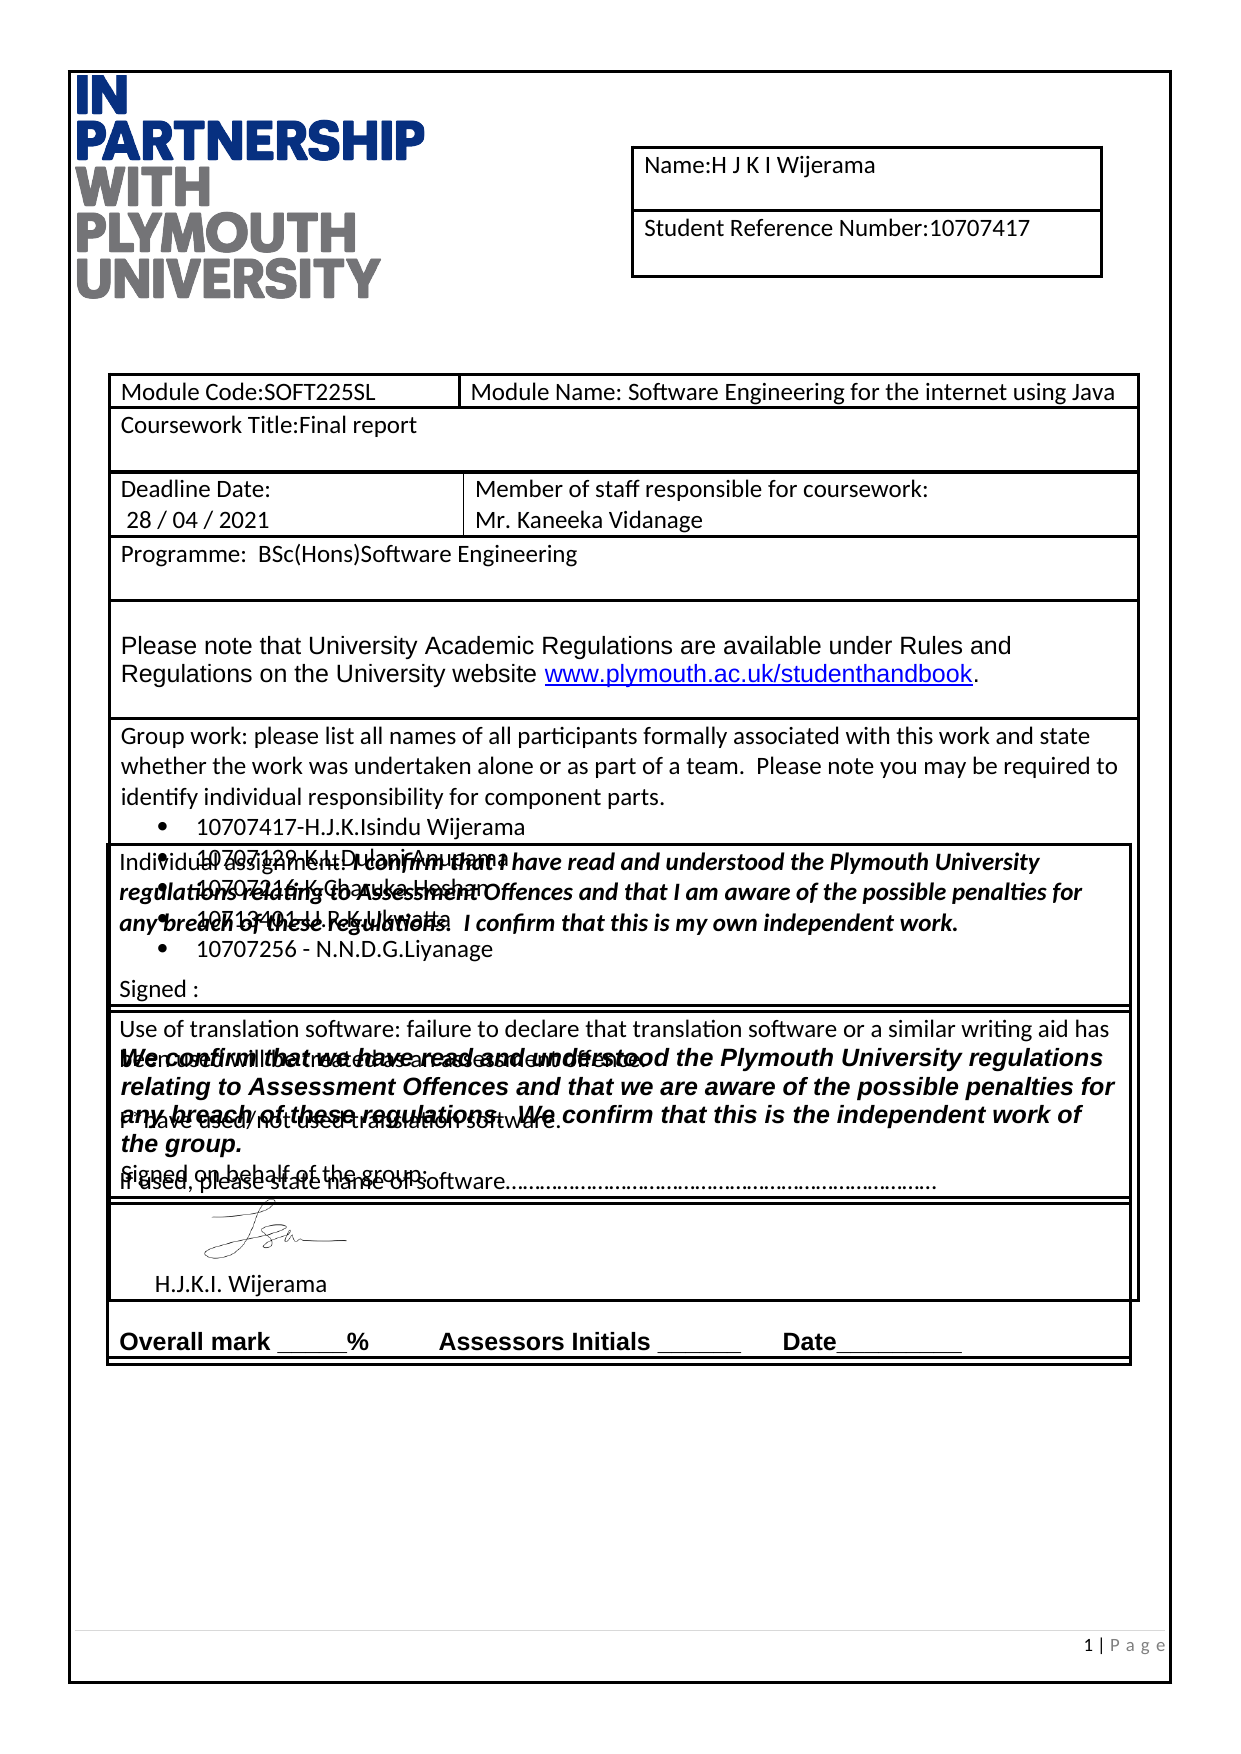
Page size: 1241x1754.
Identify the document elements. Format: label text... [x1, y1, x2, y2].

table_header Name:H J K I Wijerama [634, 149, 1100, 209]
table_cell Programme: BSc(Hons)Software Engineering [111, 538, 1137, 599]
table_cell Use of translation software: failure to declare that translation software or a similar writing aid has been used will be treated as an assessment offence. I *have used/not used translation software. If used, please state name of software………………………………………………………………… [109, 1013, 1129, 1196]
table_cell Student Reference Number:10707417 [634, 212, 1100, 274]
table_header Module Name: Software Engineering for the internet using Java [461, 376, 1137, 406]
picture [75, 75, 425, 299]
table_cell Deadline Date: 28 / 04 / 2021 [111, 474, 463, 534]
table_cell Member of staff responsible for coursework: Mr. Kaneeka Vidanage [464, 474, 1137, 534]
table_cell Please note that University Academic Regulations are available under Rules and Regulations on the University website www.plymouth.ac.uk/studenthandbook. [111, 602, 1137, 717]
table_header Individual assignment: I confirm that I have read and understood the Plymouth University regulations relating to Assessment Offences and that I am aware of the possible penalties for any breach of these regulations. I confirm that this is my own independent work. Signed : [109, 846, 1129, 1003]
table_cell Coursework Title:Final report [111, 409, 1137, 470]
table_header Module Code:SOFT225SL [111, 376, 458, 406]
table_cell Overall mark _____% Assessors Initials ______ Date_________ [109, 1205, 1129, 1356]
table_cell Group work: please list all names of all participants formally associated with this work and state whether the work was undertaken alone or as part of a team. Please note you may be required to identify individual responsibility for component parts. 10707417-H.J.K.Isindu Wijerama 10707129-K.L.Dulani Anupama 10707216-K.Charuka Heshan 10713401-U.R.K.Ukwatta 10707256 - N.N.D.G.Liyanage We confirm that we have read and understood the Plymouth University regulations relating to Assessment Offences and that we are aware of the possible penalties for any breach of these regulations. We confirm that this is the independent work of the group. Signed on behalf of the group: H.J.K.I. Wijerama [111, 720, 1137, 1299]
